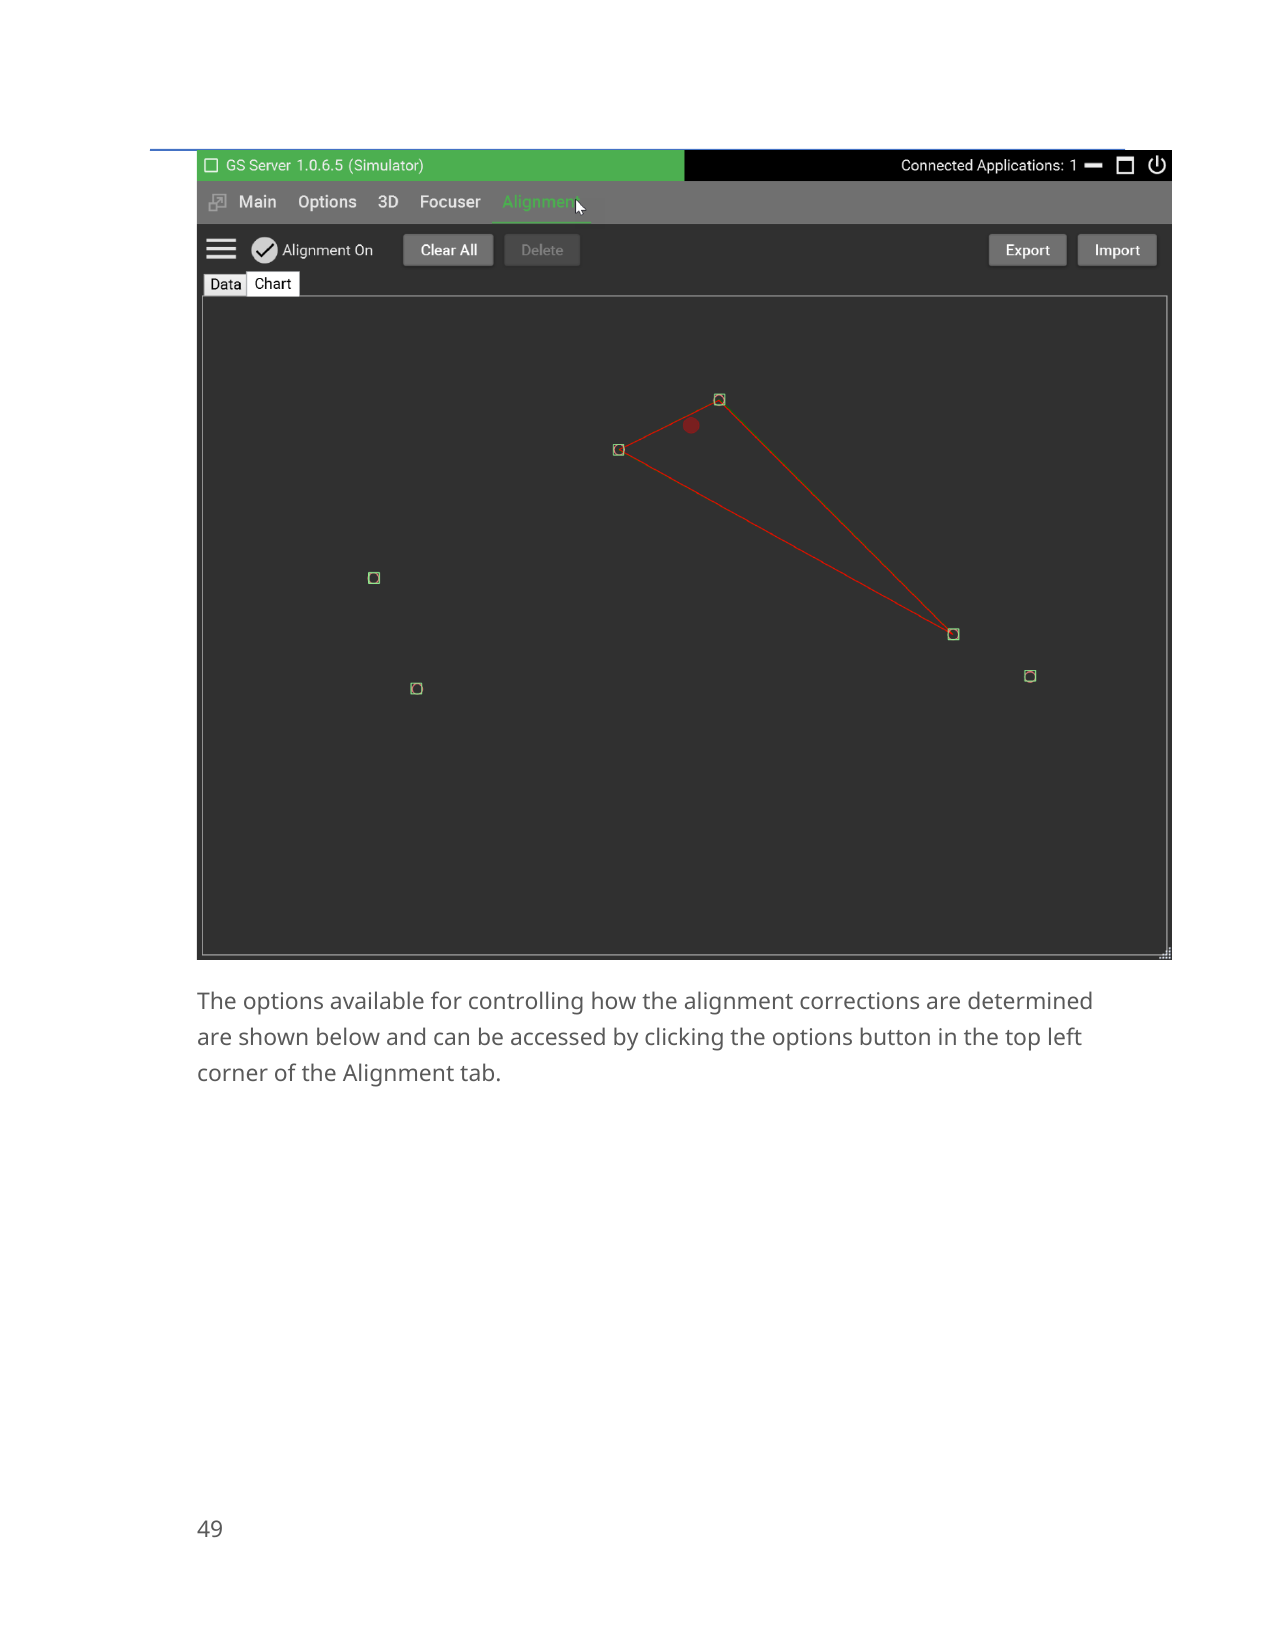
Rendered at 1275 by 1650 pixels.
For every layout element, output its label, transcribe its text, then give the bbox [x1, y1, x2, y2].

text The options available for controlling how the alignment corrections are determined are shown below and can be accessed by clicking the options button in the top left corner of the Alignment tab. [197, 985, 1125, 1088]
picture [196, 150, 1172, 960]
